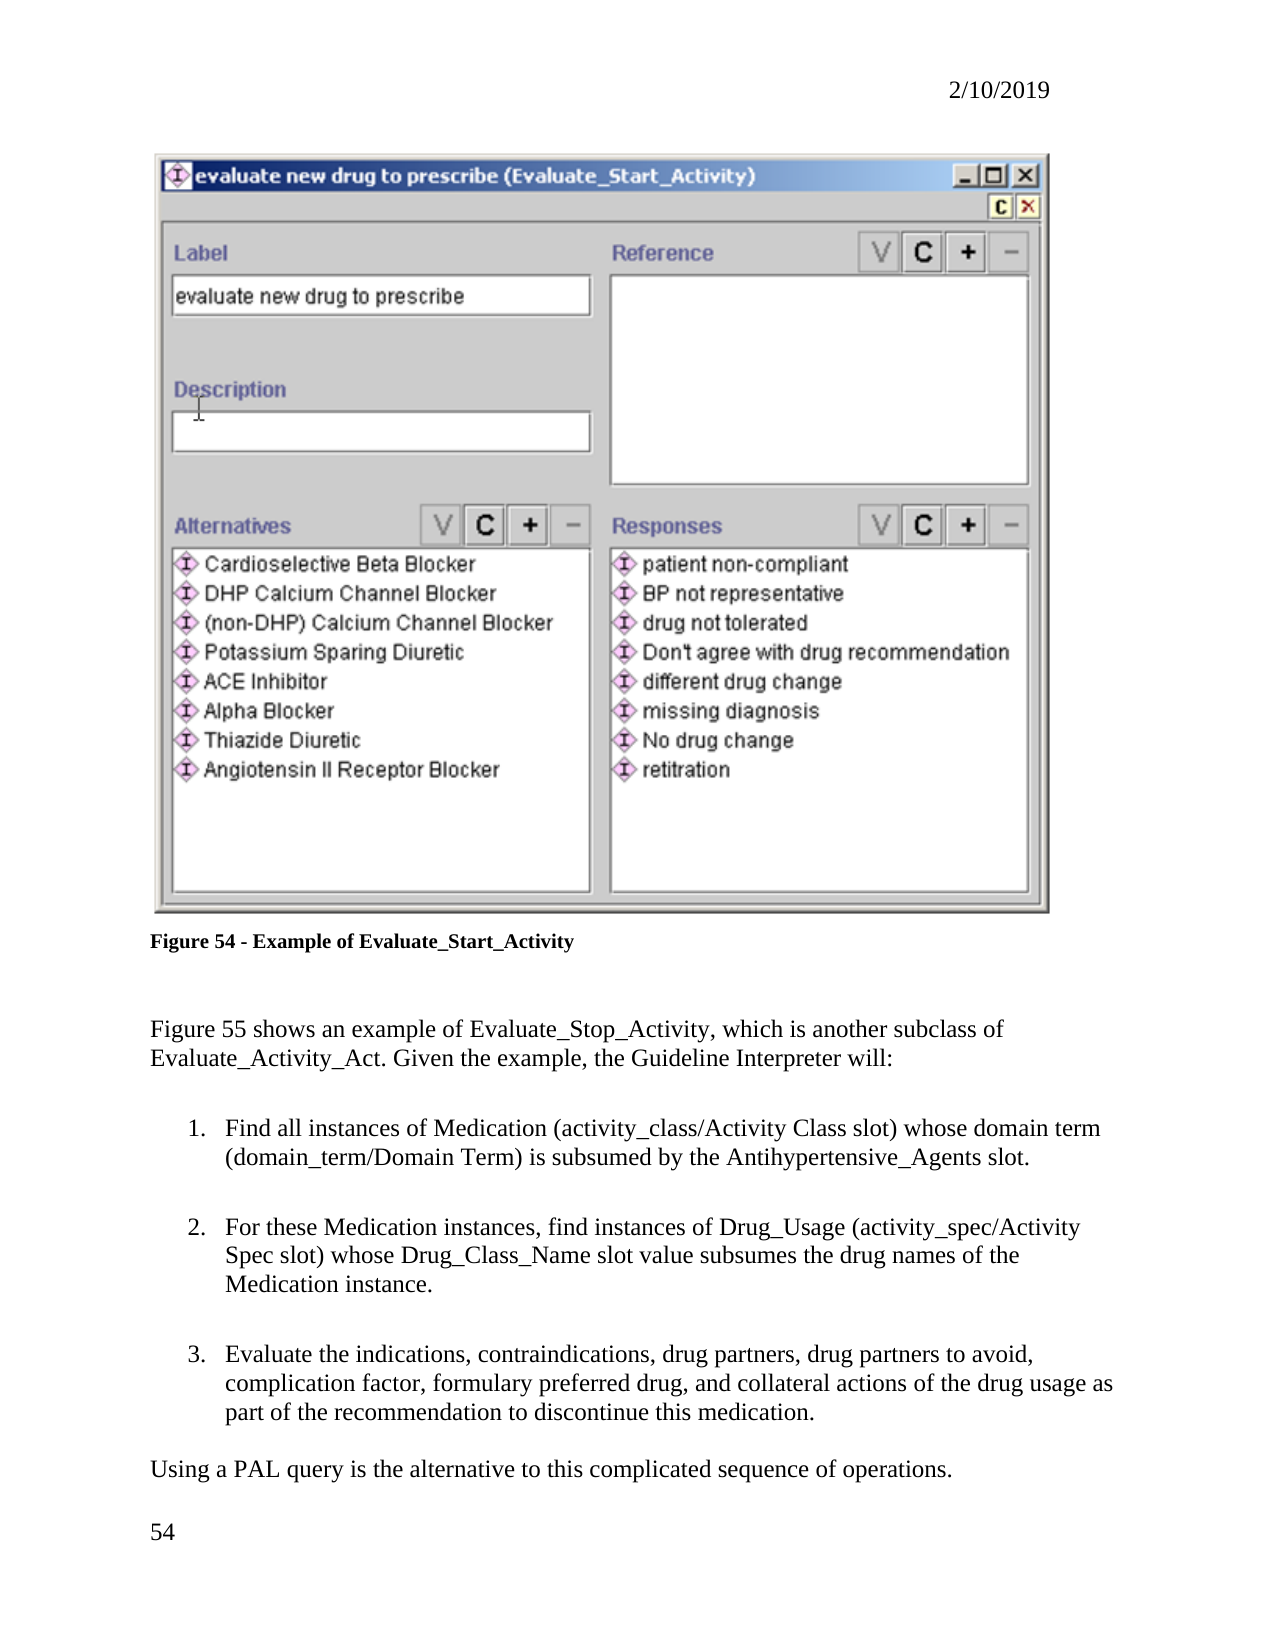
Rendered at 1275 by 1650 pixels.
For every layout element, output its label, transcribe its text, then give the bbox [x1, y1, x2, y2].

picture [150, 150, 1053, 917]
list Find all instances of Medication (activity_class/Activity Class slot) whose domain term (domain_term/Domain Term) is subsumed by the Antihypertensive_Agents slot. [187, 1113, 1125, 1170]
text Figure 54 - Example of Evaluate_Start_Activity [150, 929, 1125, 953]
text Using a PAL query is the alternative to this complicated sequence of operations. [150, 1454, 1125, 1483]
list Evaluate the indications, contraindications, drug partners, drug partners to avoid, complication factor, formulary preferred drug, and collateral actions of the drug usage as part of the recommendation to discontinue this medication. [187, 1339, 1125, 1425]
list For these Medication instances, find instances of Drug_Usage (activity_spec/Activity Spec slot) whose Drug_Class_Name slot value subsumes the drug names of the Medication instance. [187, 1212, 1125, 1298]
text Figure 55 shows an example of Evaluate_Stop_Activity, which is another subclass of Evaluate_Activity_Act. Given the example, the Guideline Interpreter will: [150, 1014, 1125, 1072]
